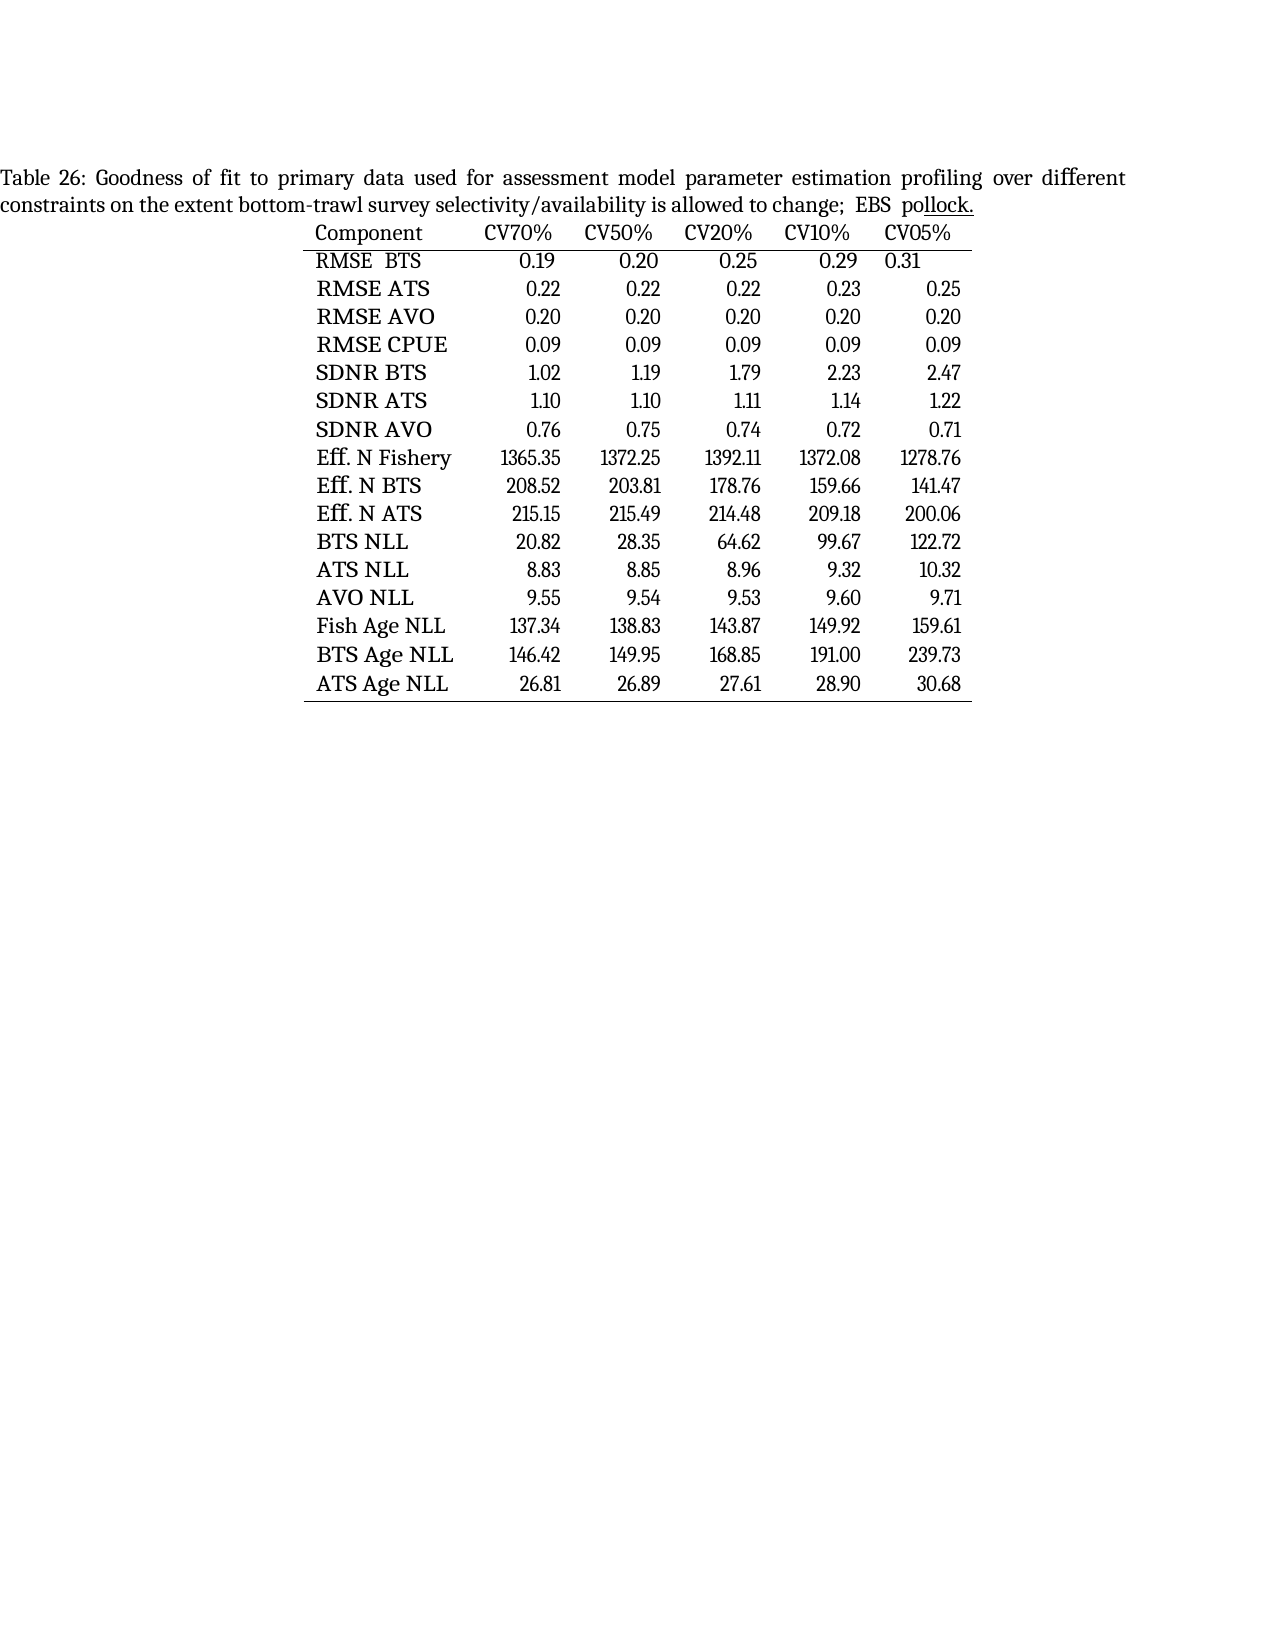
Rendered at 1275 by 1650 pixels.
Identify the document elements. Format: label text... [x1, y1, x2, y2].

text Component CV70% CV50% CV20% CV10% CV05% RMSE BTS 0.19 0.20 0.25 0.29 0.31 [315, 220, 960, 274]
text Table 26: Goodness of fit to primary data used for assessment model parameter estimation profiling over diﬀerent constraints on the extent bottom-trawl survey selectivity/availability is allowed to change; EBS pollock. [0, 164, 1126, 218]
